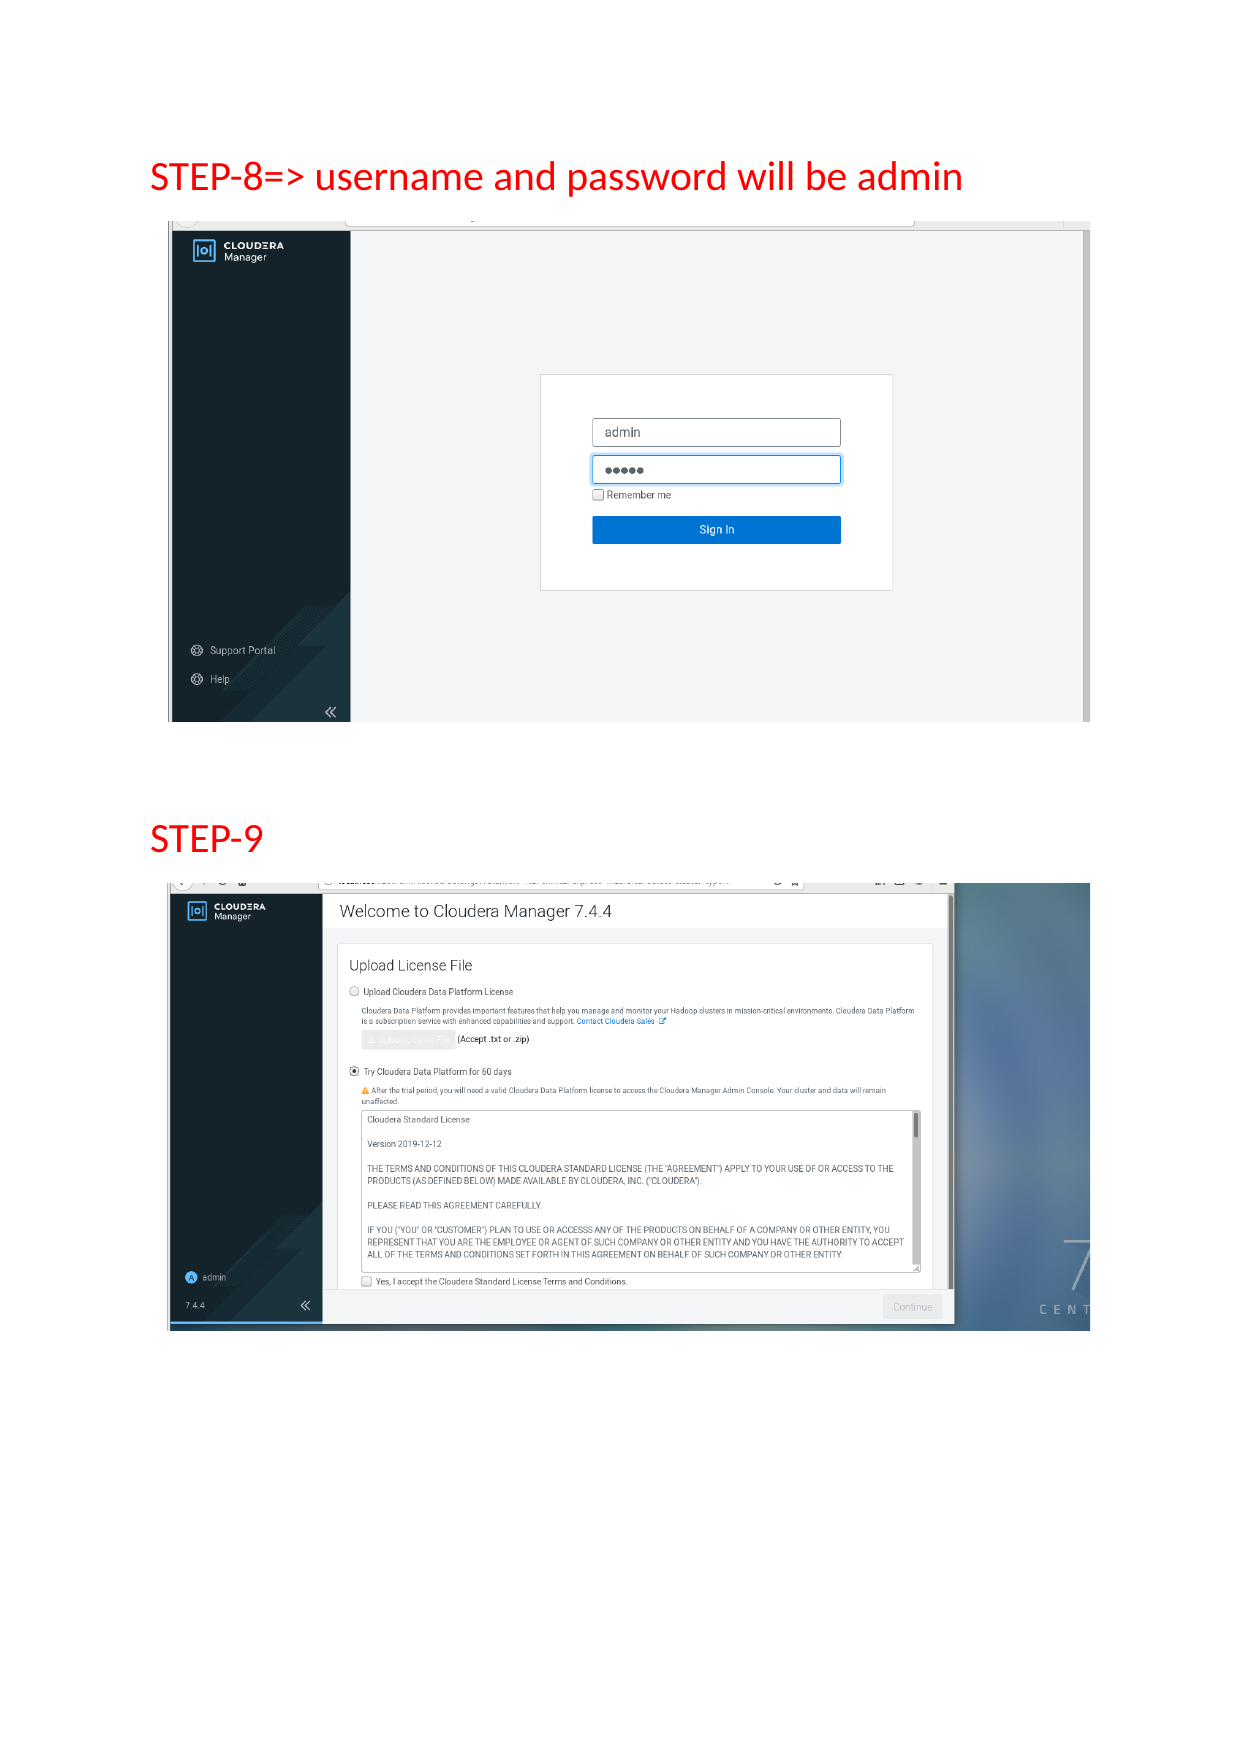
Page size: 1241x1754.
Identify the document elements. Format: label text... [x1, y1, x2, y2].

text STEP-9 [150, 812, 1090, 863]
picture [150, 883, 1091, 1331]
text STEP-8=> username and password will be admin [150, 150, 1090, 201]
picture [150, 221, 1091, 722]
